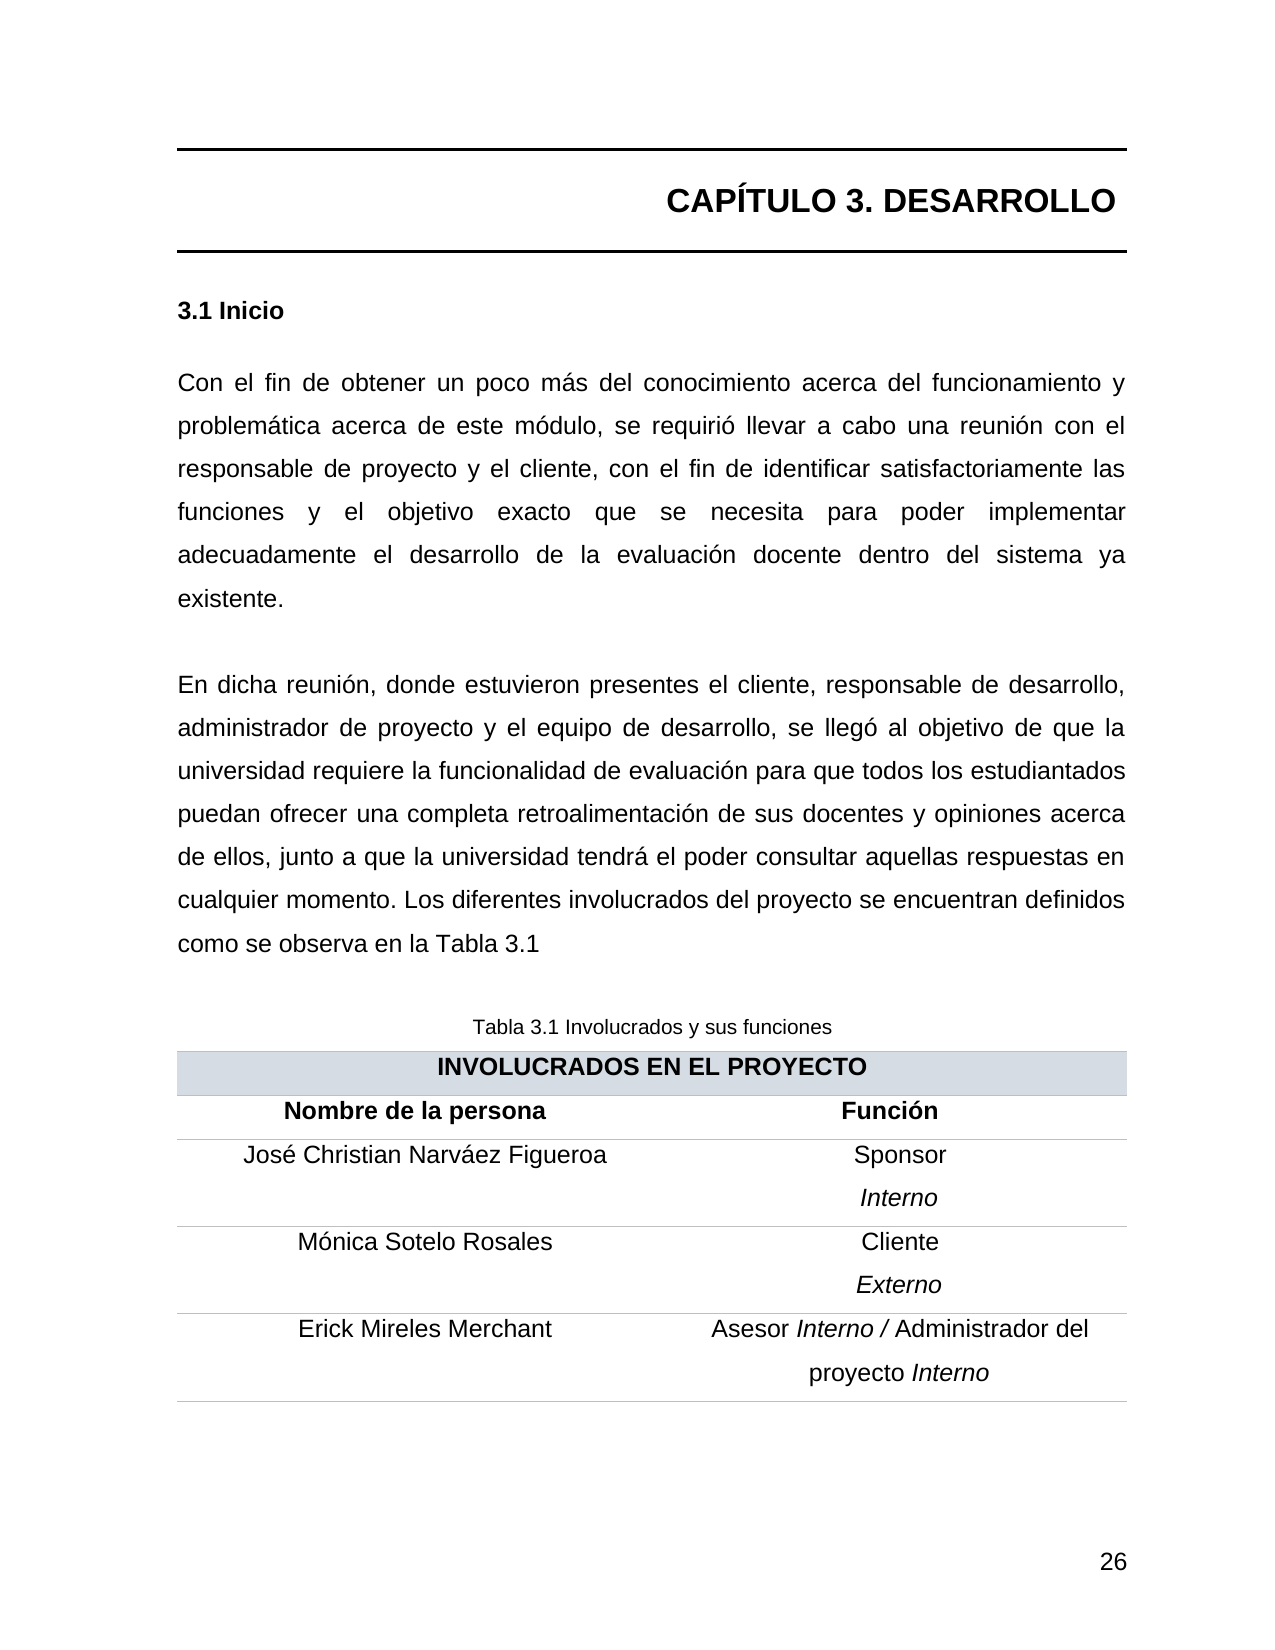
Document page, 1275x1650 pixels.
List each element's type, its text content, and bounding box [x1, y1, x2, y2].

table_cell Mónica Sotelo Rosales [177, 1227, 673, 1313]
table_cell Nombre de la persona [177, 1096, 652, 1139]
table_header INVOLUCRADOS EN EL PROYECTO [177, 1052, 1127, 1095]
table_cell Erick Mireles Merchant [177, 1314, 673, 1401]
subtitle Inicio [177, 296, 1127, 325]
table_cell Asesor Interno / Administrador del proyecto Interno [673, 1314, 1127, 1401]
text En dicha reunión, donde estuvieron presentes el cliente, responsable de desarrollo, administrador de proyecto y el equipo de desarrollo, se llegó al objetivo de que la universidad requiere la funcionalidad de evaluación para que todos los estudiantados puedan ofrecer una completa retroalimentación de sus docentes y opiniones acerca de ellos, junto a que la universidad tendrá el poder consultar aquellas respuestas en cualquier momento. Los diferentes involucrados del proyecto se encuentran definidos como se observa en la Tabla 3.1 [177, 670, 1127, 957]
table_header DESARROLLO [177, 151, 1127, 250]
table_cell José Christian Narváez Figueroa [177, 1140, 673, 1226]
table_cell Sponsor Interno [673, 1140, 1127, 1226]
table_cell Función [652, 1096, 1127, 1139]
text Con el fin de obtener un poco más del conocimiento acerca del funcionamiento y problemática acerca de este módulo, se requirió llevar a cabo una reunión con el responsable de proyecto y el cliente, con el fin de identificar satisfactoriamente las funciones y el objetivo exacto que se necesita para poder implementar adecuadamente el desarrollo de la evaluación docente dentro del sistema ya existente. [177, 368, 1127, 612]
table_cell Cliente Externo [673, 1227, 1127, 1313]
text Tabla 3.1 Involucrados y sus funciones [177, 1015, 1127, 1039]
